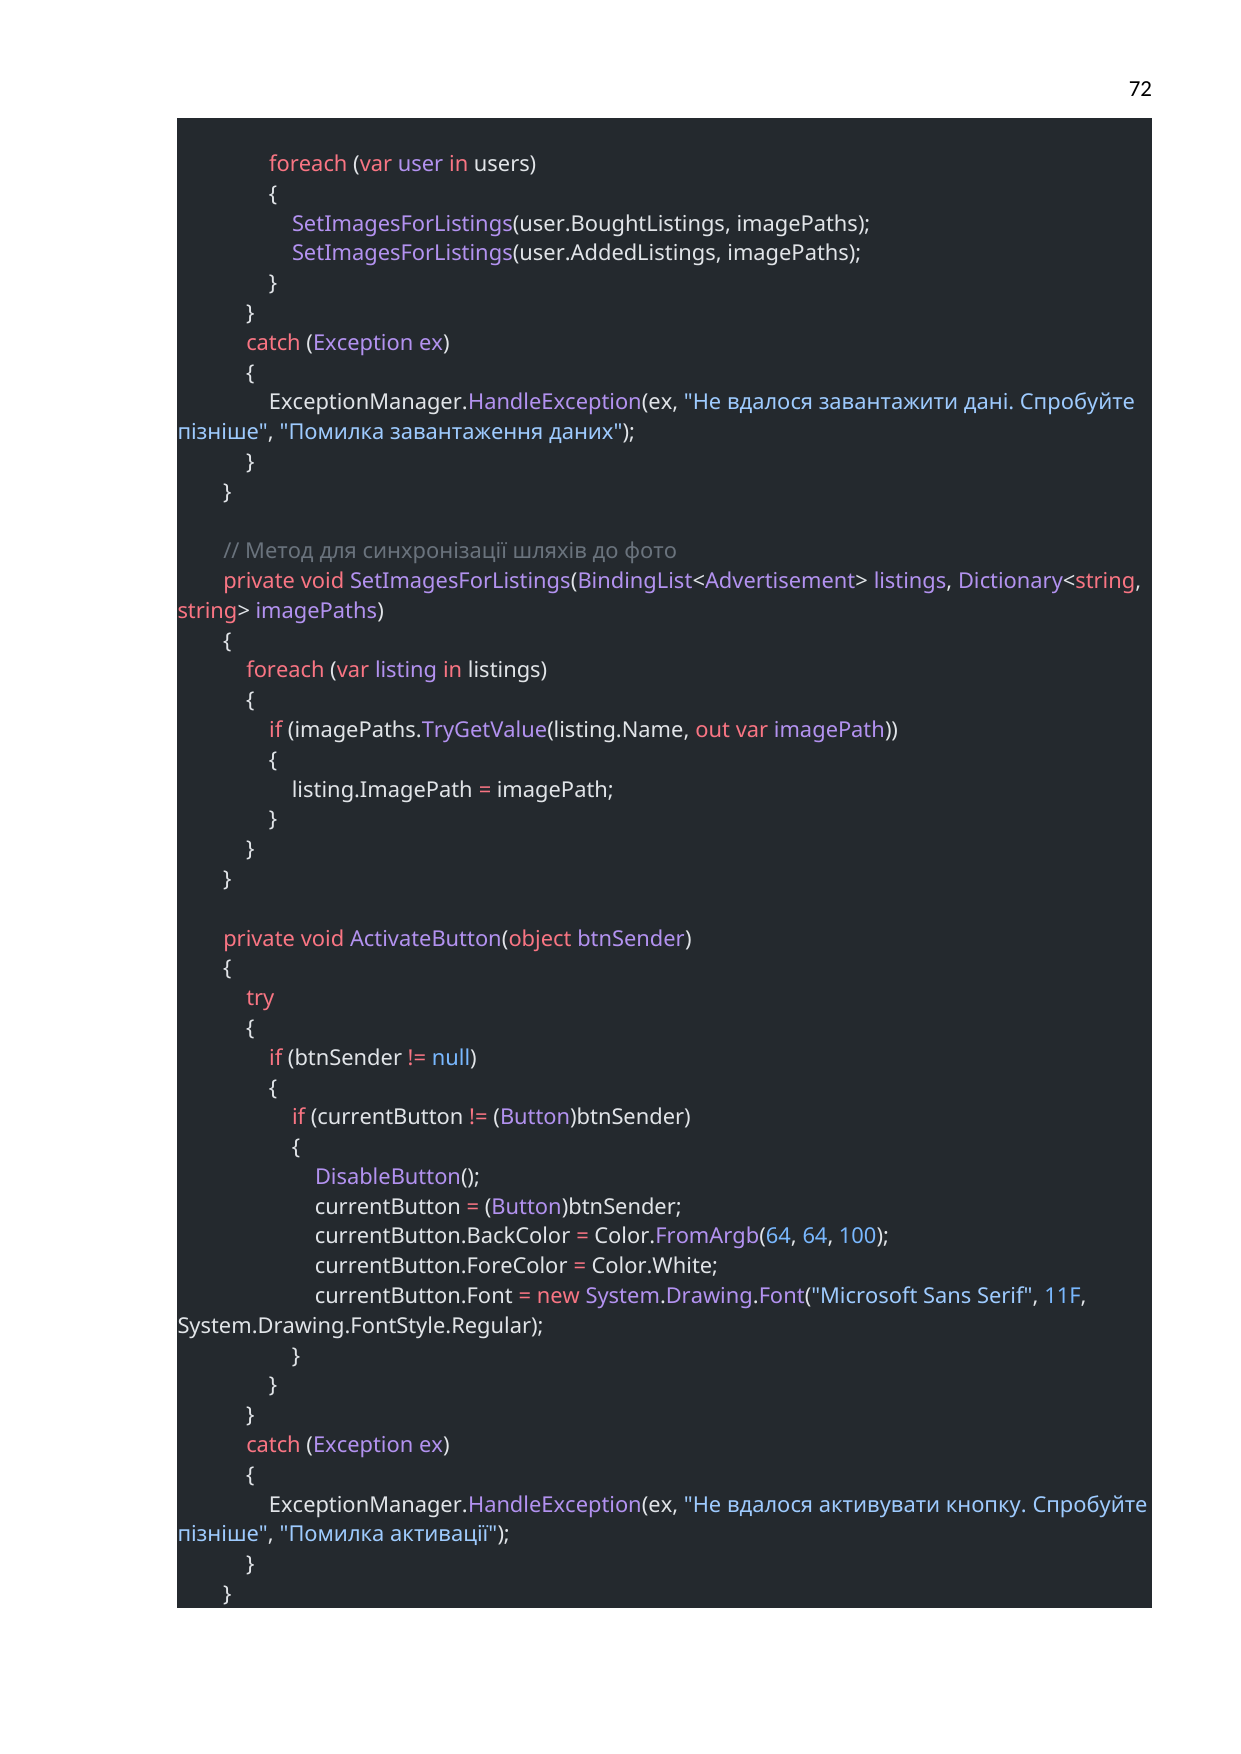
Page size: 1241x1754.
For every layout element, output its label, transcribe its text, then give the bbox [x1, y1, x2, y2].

text currentButton = (Button)btnSender; [177, 1191, 1152, 1220]
text { [177, 178, 1152, 207]
text { [177, 744, 1152, 773]
text foreach (var user in users) [177, 148, 1152, 178]
text // Метод для синхронізації шляхів до фото [177, 535, 1152, 565]
text } [177, 1548, 1152, 1578]
text catch (Exception ex) [177, 1429, 1152, 1459]
text } [177, 297, 1152, 327]
text } [177, 863, 1152, 893]
text } [177, 476, 1152, 505]
text } [177, 446, 1152, 476]
text DisableButton(); [177, 1161, 1152, 1191]
text if (imagePaths.TryGetValue(listing.Name, out var imagePath)) [177, 714, 1152, 744]
text listing.ImagePath = imagePath; [177, 773, 1152, 803]
text } [177, 803, 1152, 833]
text currentButton.Font = new System.Drawing.Font("Microsoft Sans Serif", 11F, System.Drawing.FontStyle.Regular); [177, 1280, 1152, 1339]
text { [177, 624, 1152, 654]
text } [177, 833, 1152, 863]
text if (btnSender != null) [177, 1042, 1152, 1071]
text } [177, 1578, 1152, 1608]
text { [177, 952, 1152, 982]
text ExceptionManager.HandleException(ex, "Не вдалося активувати кнопку. Спробуйте пізніше", "Помилка активації"); [177, 1488, 1152, 1548]
text SetImagesForListings(user.BoughtListings, imagePaths); [177, 207, 1152, 237]
text currentButton.BackColor = Color.FromArgb(64, 64, 100); [177, 1220, 1152, 1250]
text try [177, 982, 1152, 1012]
text SetImagesForListings(user.AddedListings, imagePaths); [177, 237, 1152, 267]
text ExceptionManager.HandleException(ex, "Не вдалося завантажити дані. Спробуйте пізніше", "Помилка завантаження даних"); [177, 386, 1152, 446]
text catch (Exception ex) [177, 327, 1152, 356]
text } [177, 1399, 1152, 1429]
text { [177, 1071, 1152, 1101]
text } [177, 1369, 1152, 1399]
text } [177, 1339, 1152, 1369]
text private void SetImagesForListings(BindingList<Advertisement> listings, Dictionary<string, string> imagePaths) [177, 565, 1152, 624]
text { [177, 684, 1152, 714]
text if (currentButton != (Button)btnSender) [177, 1101, 1152, 1131]
text { [177, 1131, 1152, 1161]
text } [177, 267, 1152, 297]
text currentButton.ForeColor = Color.White; [177, 1250, 1152, 1280]
text { [177, 1012, 1152, 1042]
text foreach (var listing in listings) [177, 654, 1152, 684]
text { [177, 356, 1152, 386]
text private void ActivateButton(object btnSender) [177, 922, 1152, 952]
text { [177, 1459, 1152, 1488]
